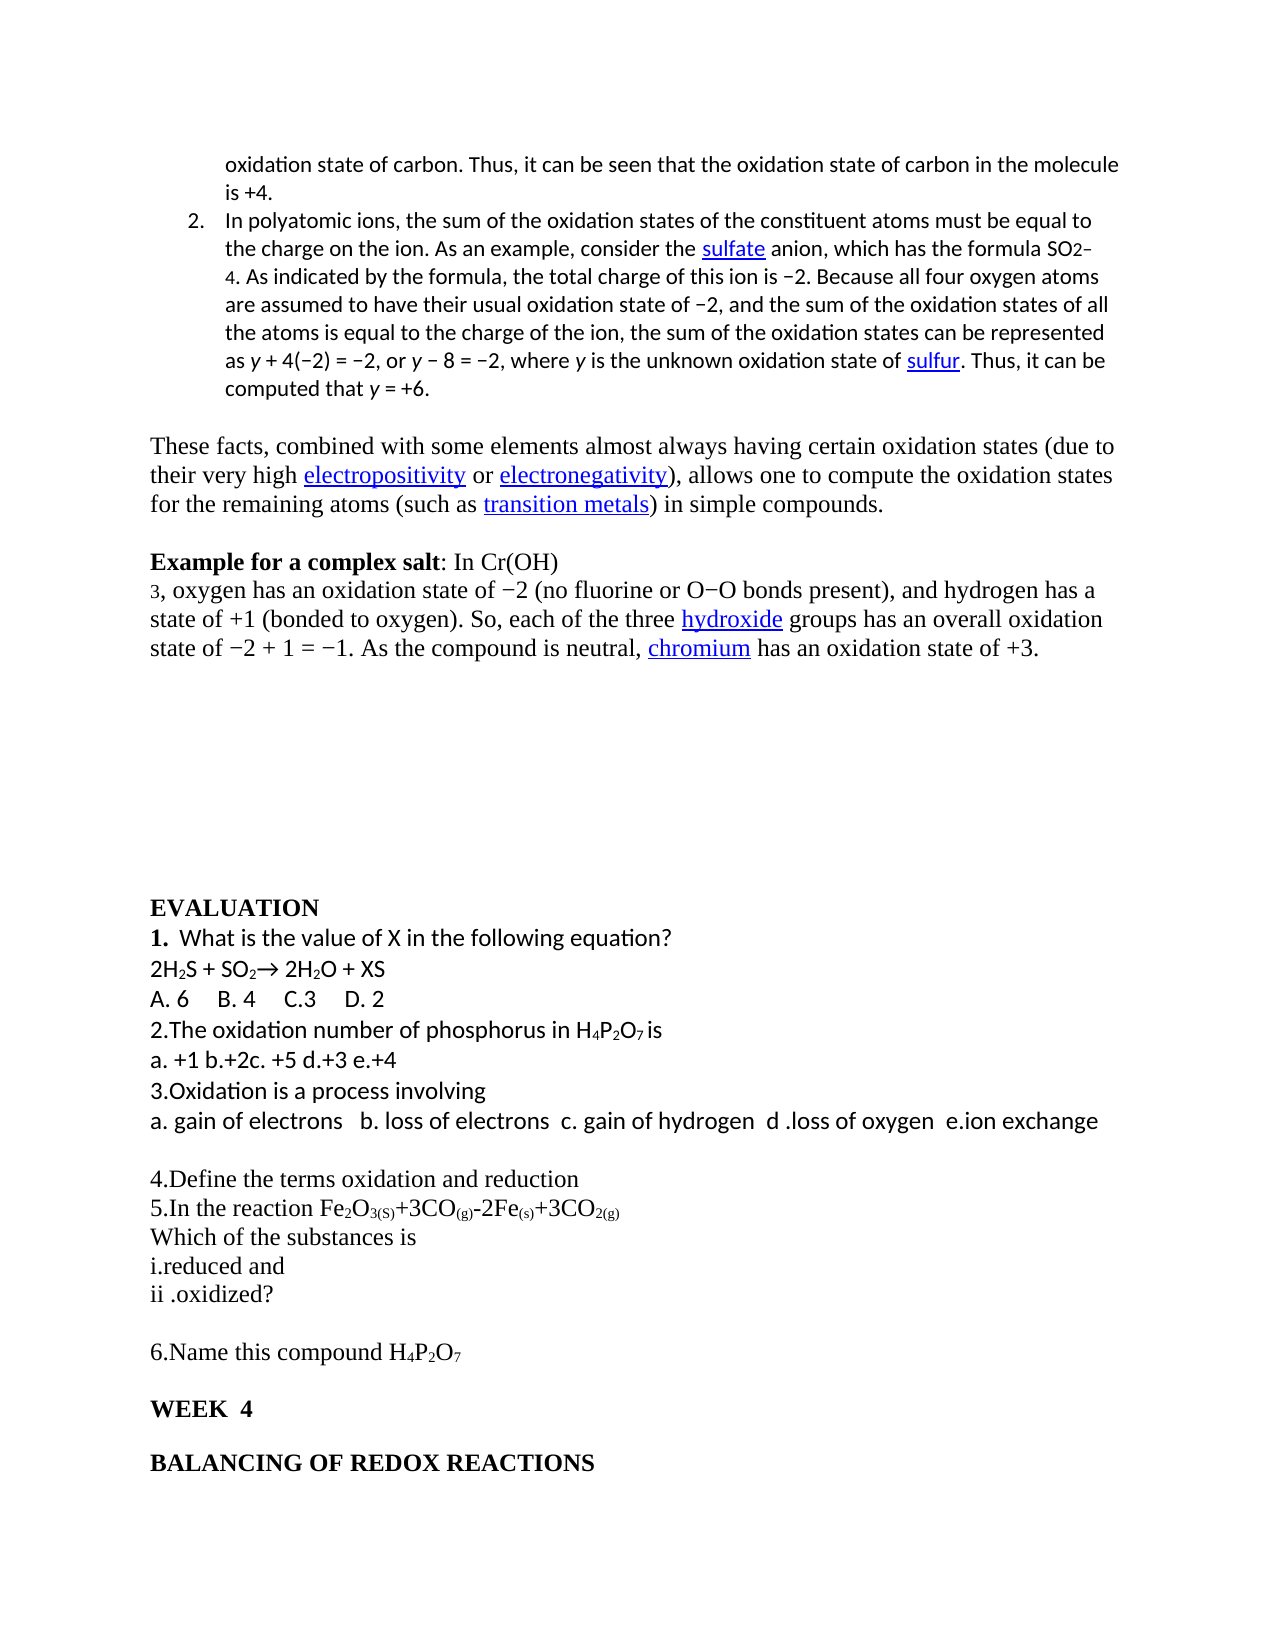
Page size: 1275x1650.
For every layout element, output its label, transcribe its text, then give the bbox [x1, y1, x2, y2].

text EVALUATION [150, 893, 1125, 922]
text a. gain of electrons b. loss of electrons c. gain of hydrogen d .loss of oxygen e.ion exchange [150, 1105, 1125, 1136]
text These facts, combined with some elements almost always having certain oxidation states (due to their very high electropositivity or electronegativity), allows one to compute the oxidation states for the remaining atoms (such as transition metals) in simple compounds. [150, 431, 1125, 518]
text A. 6 B. 4 C.3 D. 2 [150, 983, 1125, 1014]
list In polyatomic ions, the sum of the oxidation states of the constituent atoms must be equal to the charge on the ion. As an example, consider the sulfate anion, which has the formula SO2− 4. As indicated by the formula, the total charge of this ion is −2. Because all four oxygen atoms are assumed to have their usual oxidation state of −2, and the sum of the oxidation states of all the atoms is equal to the charge of the ion, the sum of the oxidation states can be represented as y + 4(−2) = −2, or y − 8 = −2, where y is the unknown oxidation state of sulfur. Thus, it can be computed that y = +6. [187, 206, 1125, 402]
text WEEK 4 [150, 1394, 1125, 1423]
text 3.Oxidation is a process involving [150, 1075, 1125, 1105]
text Which of the substances is [150, 1222, 1125, 1251]
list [187, 150, 1125, 206]
text Example for a complex salt: In Cr(OH) 3, oxygen has an oxidation state of −2 (no fluorine or O−O bonds present), and hydrogen has a state of +1 (bonded to oxygen). So, each of the three hydroxide groups has an overall oxidation state of −2 + 1 = −1. As the compound is neutral, chromium has an oxidation state of +3. [150, 547, 1125, 662]
text 6.Name this compound H4P2O7 [150, 1337, 1125, 1366]
text 1. What is the value of X in the following equation? [150, 922, 1125, 953]
text 4.Define the terms oxidation and reduction [150, 1164, 1125, 1193]
text 2H2S + SO2→ 2H2O + XS [150, 953, 1125, 983]
text ii .oxidized? [150, 1279, 1125, 1308]
text BALANCING OF REDOX REACTIONS [150, 1448, 1125, 1477]
text 5.In the reaction Fe2O3(S)+3CO(g)-2Fe(s)+3CO2(g) [150, 1193, 1125, 1222]
text 2.The oxidation number of phosphorus in H4P2O7 is [150, 1014, 1125, 1044]
text a. +1 b.+2c. +5 d.+3 e.+4 [150, 1044, 1125, 1075]
text i.reduced and [150, 1251, 1125, 1279]
